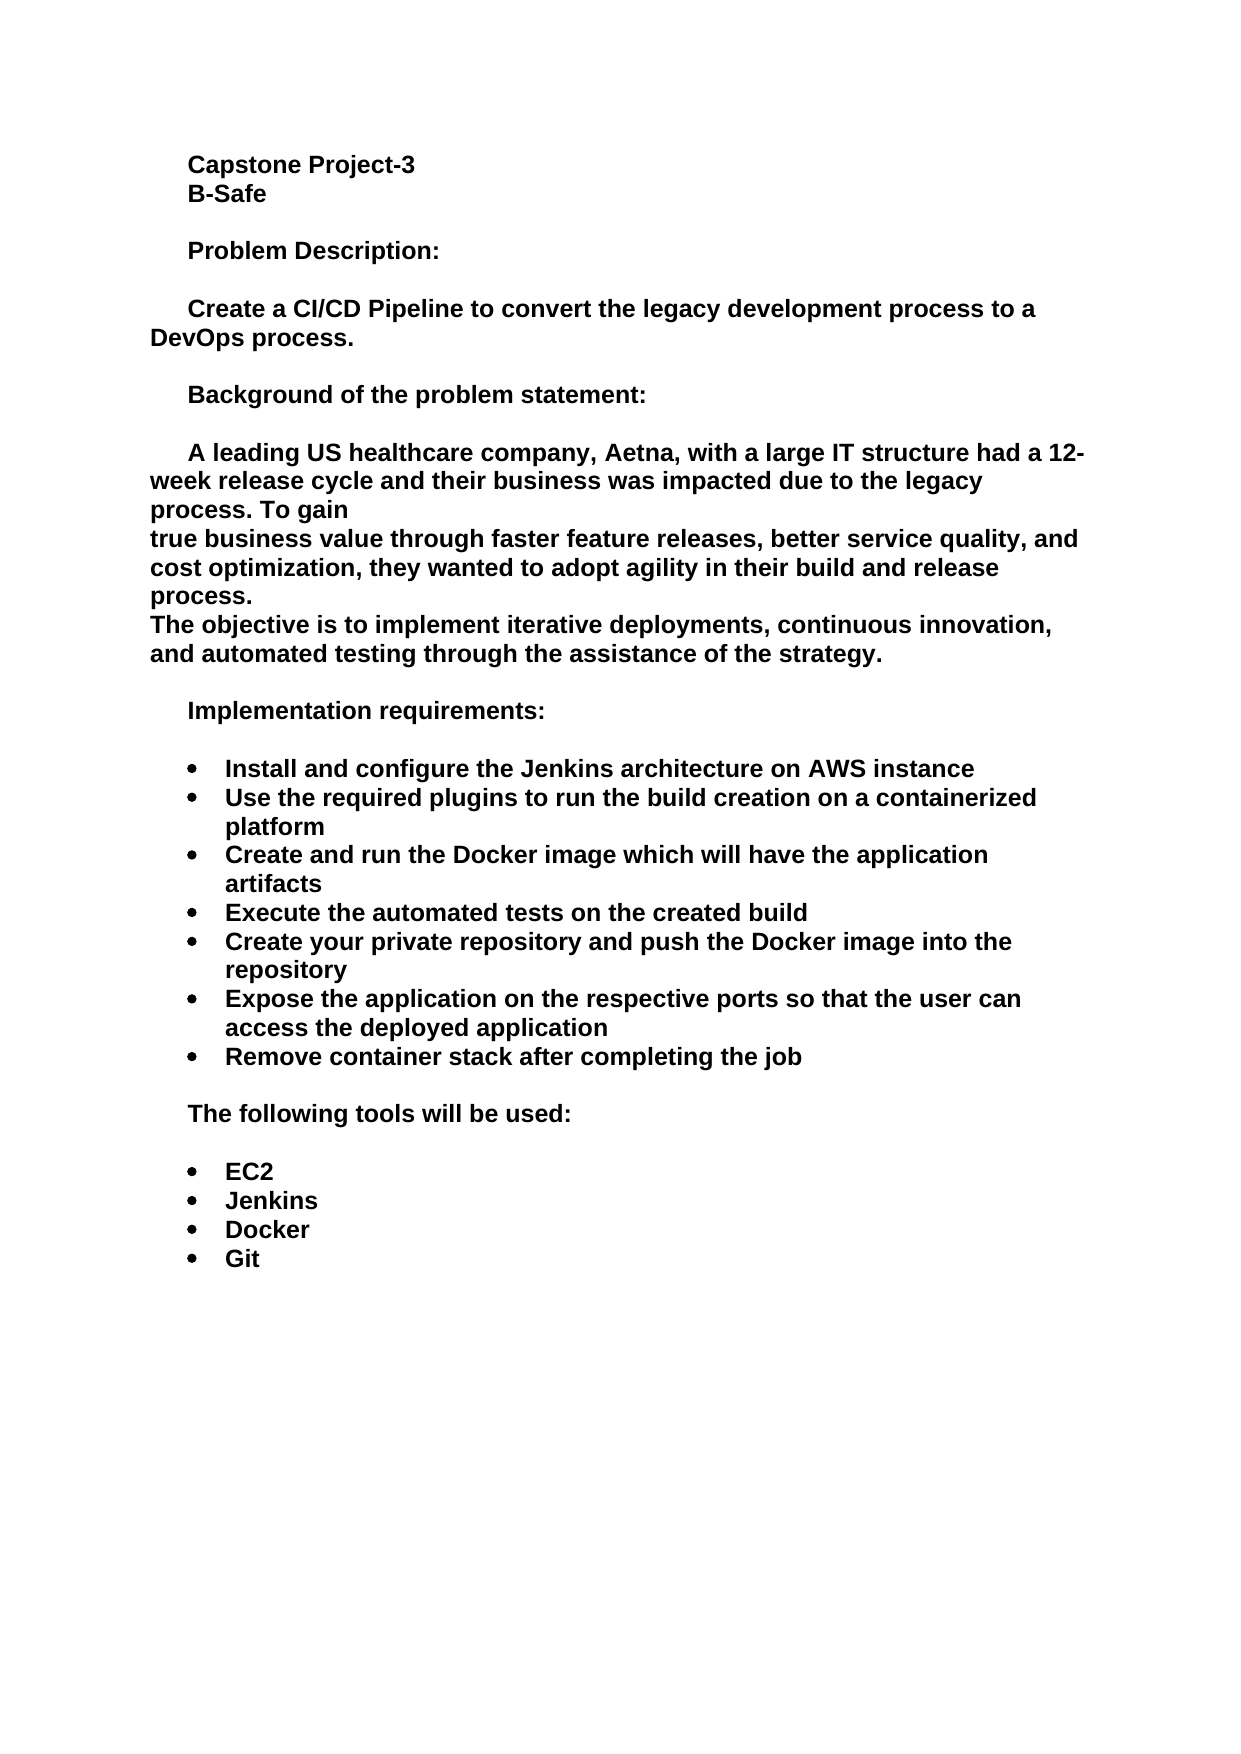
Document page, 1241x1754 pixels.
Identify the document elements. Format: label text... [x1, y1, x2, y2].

list Use the required plugins to run the build creation on a containerized platform [187, 783, 1090, 840]
list Jenkins [187, 1186, 1090, 1215]
text B-Safe [150, 179, 1090, 207]
text The following tools will be used: [150, 1099, 1090, 1128]
text Capstone Project-3 [150, 150, 1090, 179]
text Problem Description: [150, 236, 1090, 265]
text Background of the problem statement: [150, 380, 1090, 409]
list Create and run the Docker image which will have the application artifacts [187, 840, 1090, 898]
list Docker [187, 1215, 1090, 1243]
list Expose the application on the respective ports so that the user can access the deployed application [187, 984, 1090, 1042]
list Execute the automated tests on the created build [187, 898, 1090, 927]
list Create your private repository and push the Docker image into the repository [187, 927, 1090, 984]
list Install and configure the Jenkins architecture on AWS instance [187, 754, 1090, 783]
list Remove container stack after completing the job [187, 1042, 1090, 1071]
list EC2 [187, 1157, 1090, 1186]
text Create a CI/CD Pipeline to convert the legacy development process to a DevOps process. [150, 294, 1090, 351]
text Implementation requirements: [150, 696, 1090, 725]
list Git [187, 1243, 1090, 1272]
text A leading US healthcare company, Aetna, with a large IT structure had a 12-week release cycle and their business was impacted due to the legacy process. To gain true business value through faster feature releases, better service quality, and cost optimization, they wanted to adopt agility in their build and release process. The objective is to implement iterative deployments, continuous innovation, and automated testing through the assistance of the strategy. [150, 437, 1090, 667]
